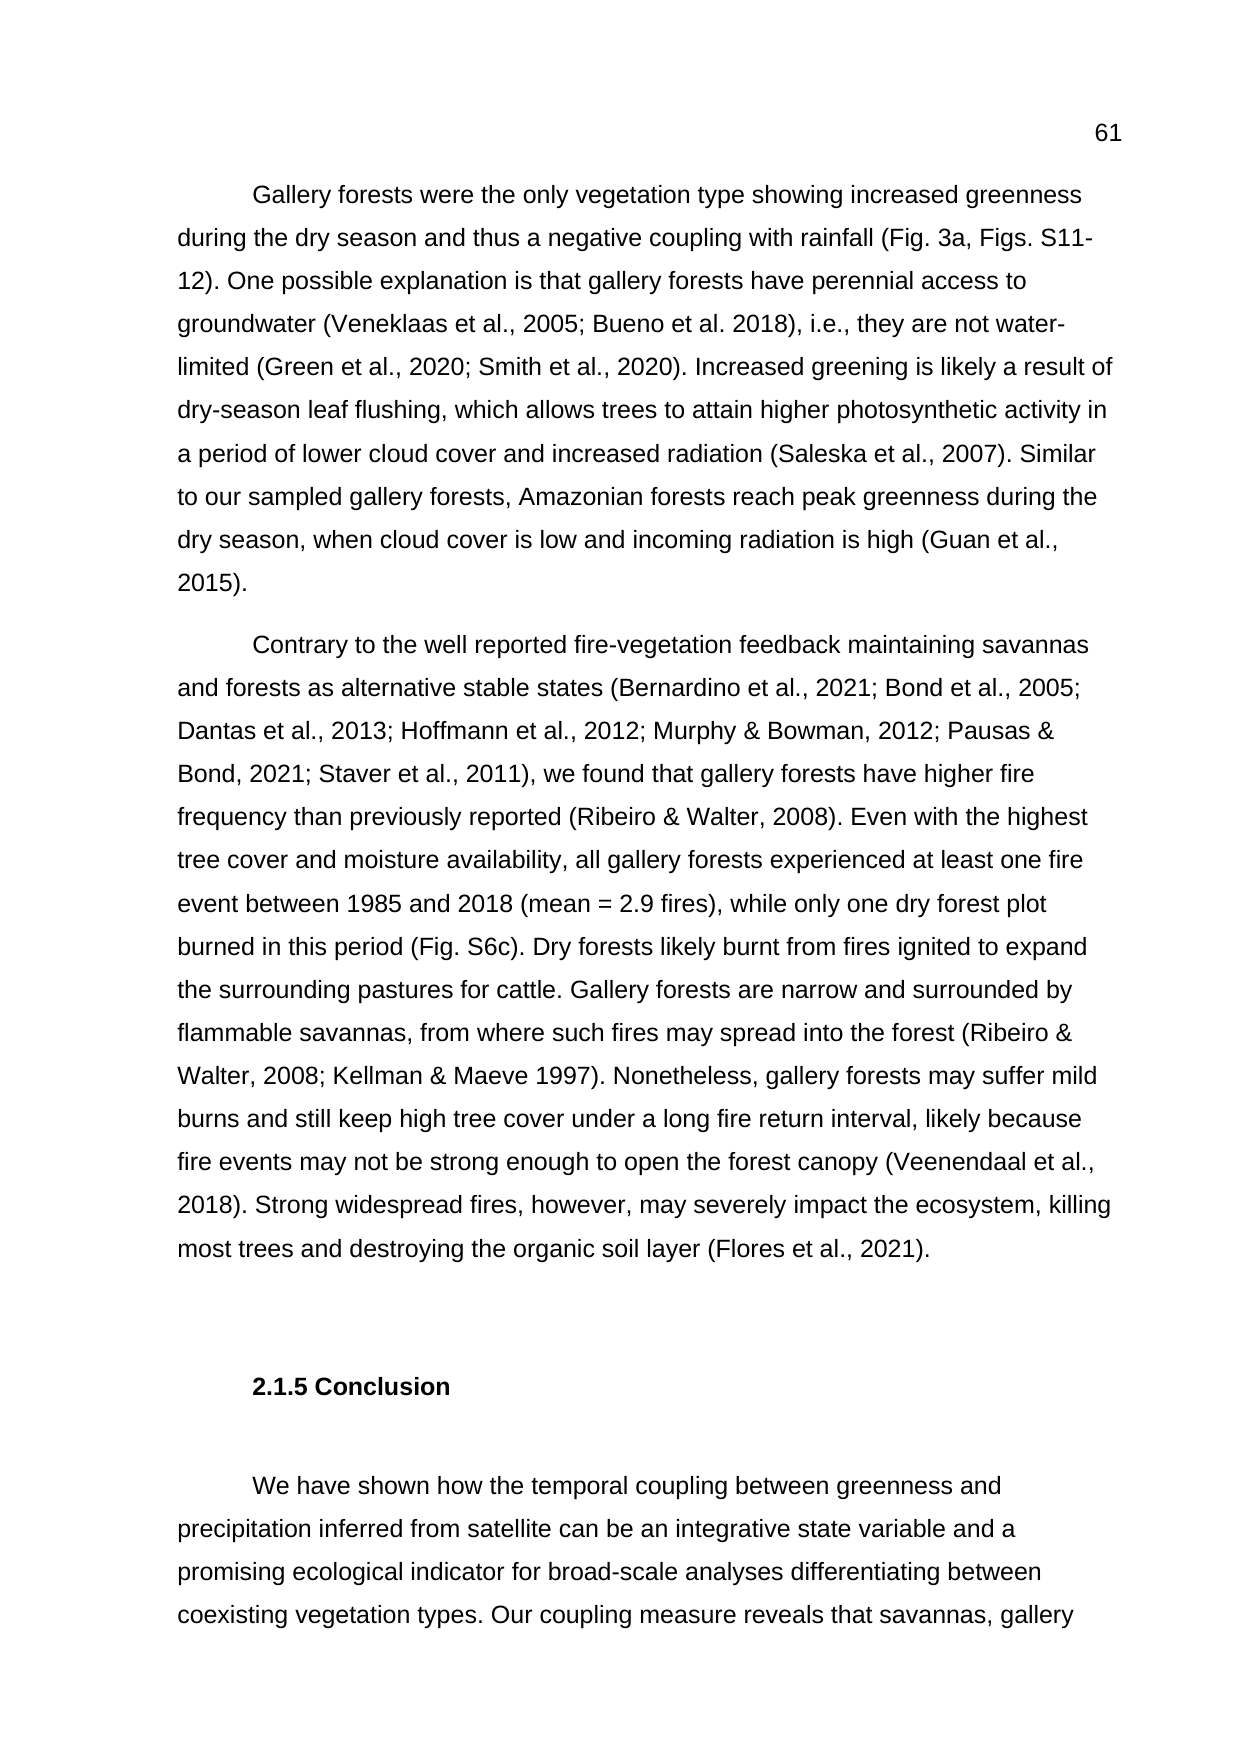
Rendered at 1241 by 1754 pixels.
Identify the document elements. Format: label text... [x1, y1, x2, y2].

text Gallery forests were the only vegetation type showing increased greenness during the dry season and thus a negative coupling with rainfall (Fig. 3a, Figs. S11-12). One possible explanation is that gallery forests have perennial access to groundwater (Veneklaas et al., 2005; Bueno et al. 2018), i.e., they are not water-limited (Green et al., 2020; Smith et al., 2020). Increased greening is likely a result of dry-season leaf flushing, which allows trees to attain higher photosynthetic activity in a period of lower cloud cover and increased radiation (Saleska et al., 2007). Similar to our sampled gallery forests, Amazonian forests reach peak greenness during the dry season, when cloud cover is low and incoming radiation is high (Guan et al., 2015). [177, 180, 1122, 597]
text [177, 1471, 1122, 1629]
subtitle 2.1.5 Conclusion [177, 1372, 1122, 1401]
text Contrary to the well reported fire-vegetation feedback maintaining savannas and forests as alternative stable states (Bernardino et al., 2021; Bond et al., 2005; Dantas et al., 2013; Hoffmann et al., 2012; Murphy & Bowman, 2012; Pausas & Bond, 2021; Staver et al., 2011), we found that gallery forests have higher fire frequency than previously reported (Ribeiro & Walter, 2008). Even with the highest tree cover and moisture availability, all gallery forests experienced at least one fire event between 1985 and 2018 (mean = 2.9 fires), while only one dry forest plot burned in this period (Fig. S6c). Dry forests likely burnt from fires ignited to expand the surrounding pastures for cattle. Gallery forests are narrow and surrounded by flammable savannas, from where such fires may spread into the forest (Ribeiro & Walter, 2008; Kellman & Maeve 1997). Nonetheless, gallery forests may suffer mild burns and still keep high tree cover under a long fire return interval, likely because fire events may not be strong enough to open the forest canopy (Veenendaal et al., 2018). Strong widespread fires, however, may severely impact the ecosystem, killing most trees and destroying the organic soil layer (Flores et al., 2021). [177, 630, 1122, 1262]
